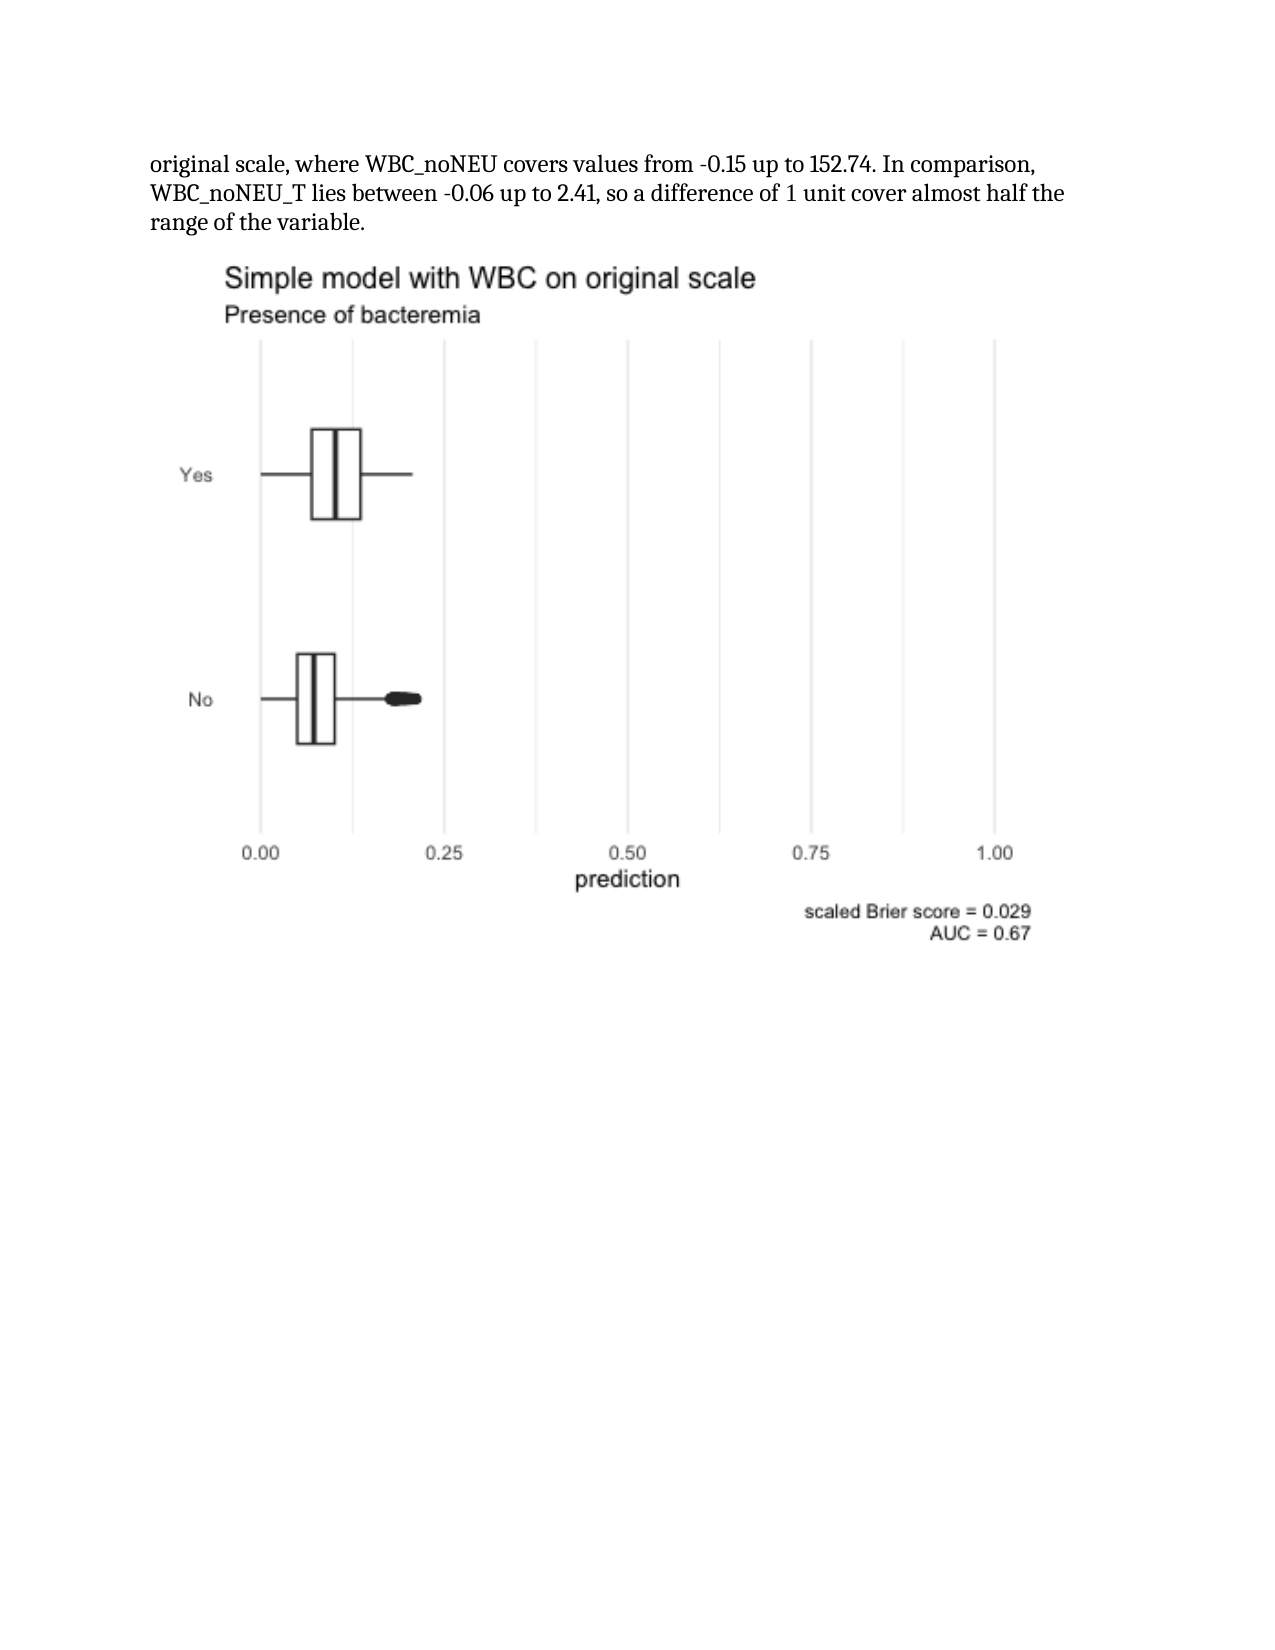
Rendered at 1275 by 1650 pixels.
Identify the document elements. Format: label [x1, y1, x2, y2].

picture [168, 255, 1044, 955]
text [150, 150, 1125, 236]
